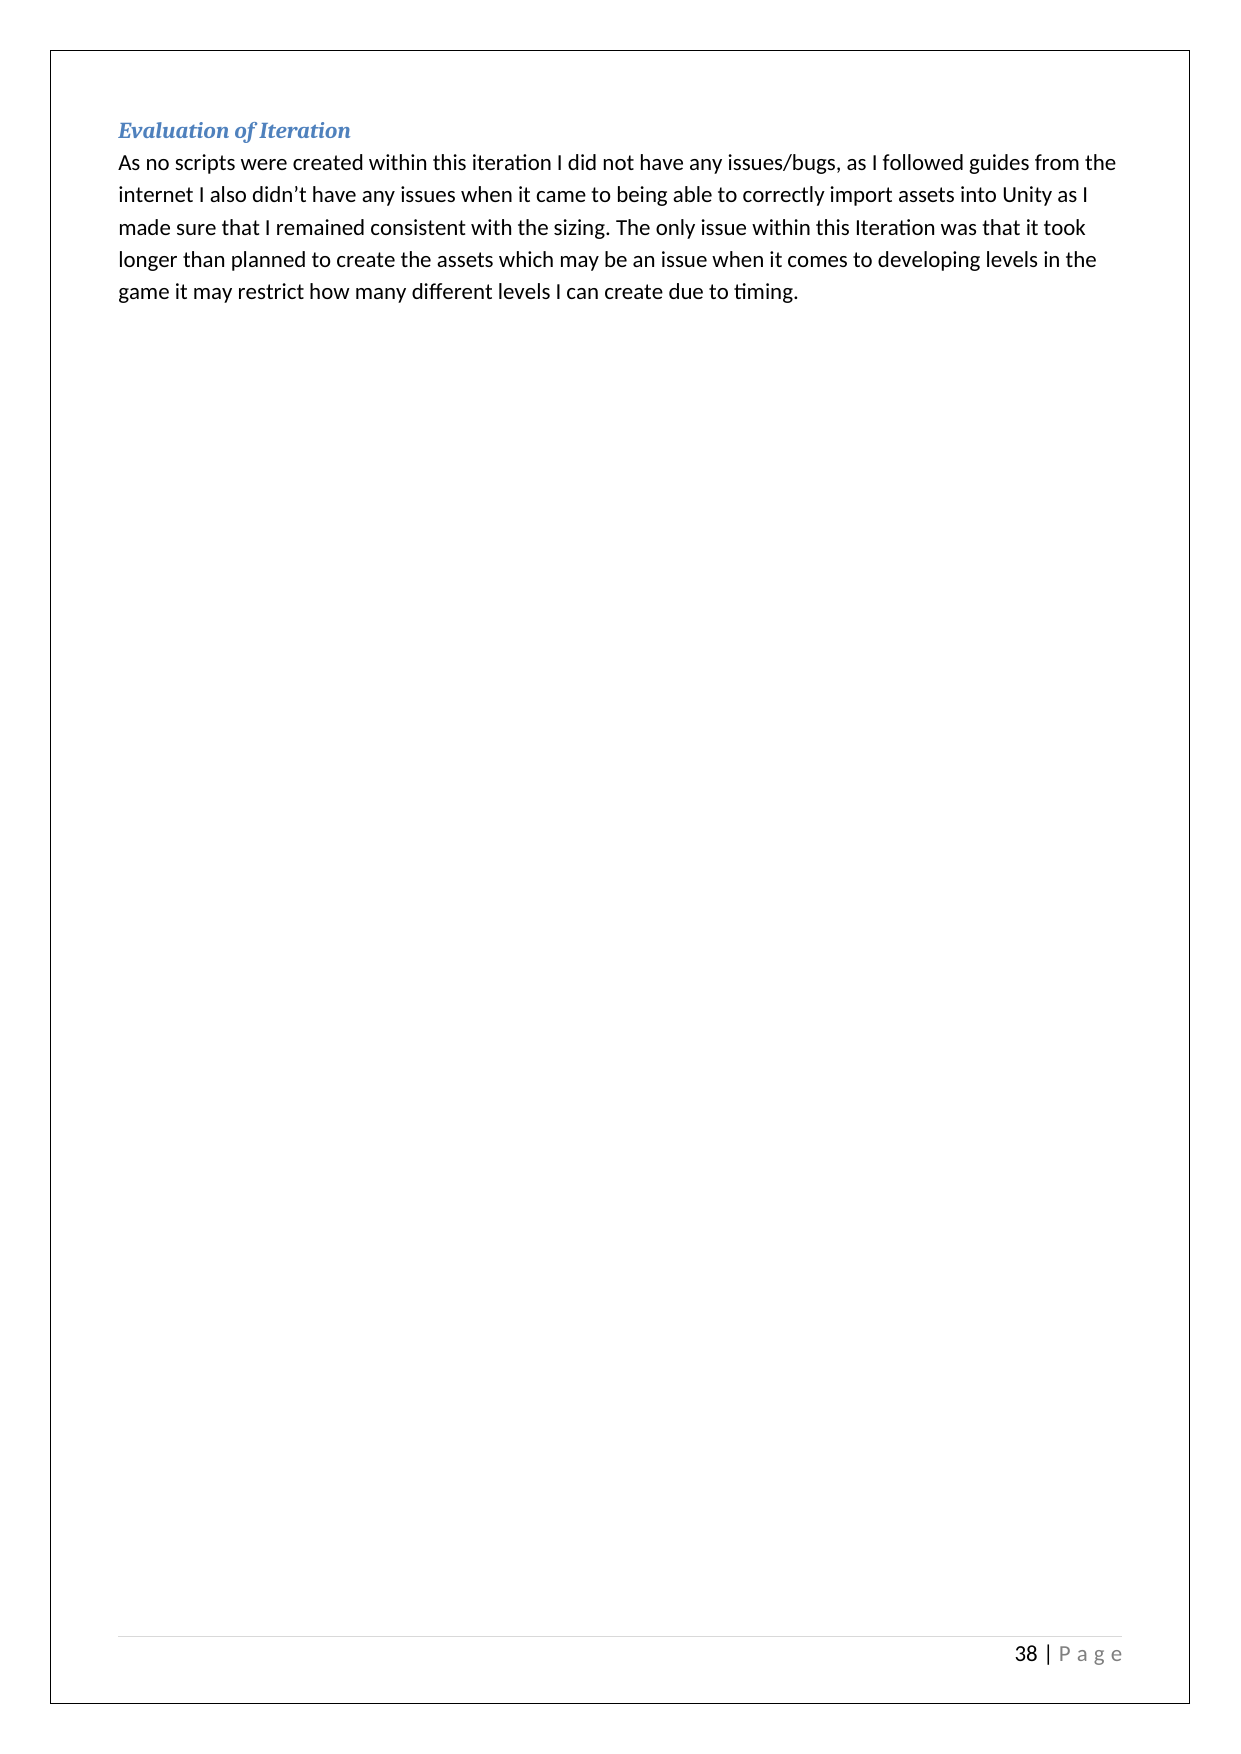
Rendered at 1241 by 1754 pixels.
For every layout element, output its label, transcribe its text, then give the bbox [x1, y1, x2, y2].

text As no scripts were created within this iteration I did not have any issues/bugs, as I followed guides from the internet I also didn’t have any issues when it came to being able to correctly import assets into Unity as I made sure that I remained consistent with the sizing. The only issue within this Iteration was that it took longer than planned to create the assets which may be an issue when it comes to developing levels in the game it may restrict how many different levels I can create due to timing. [118, 148, 1122, 305]
subtitle Evaluation of Iteration [118, 118, 1122, 144]
